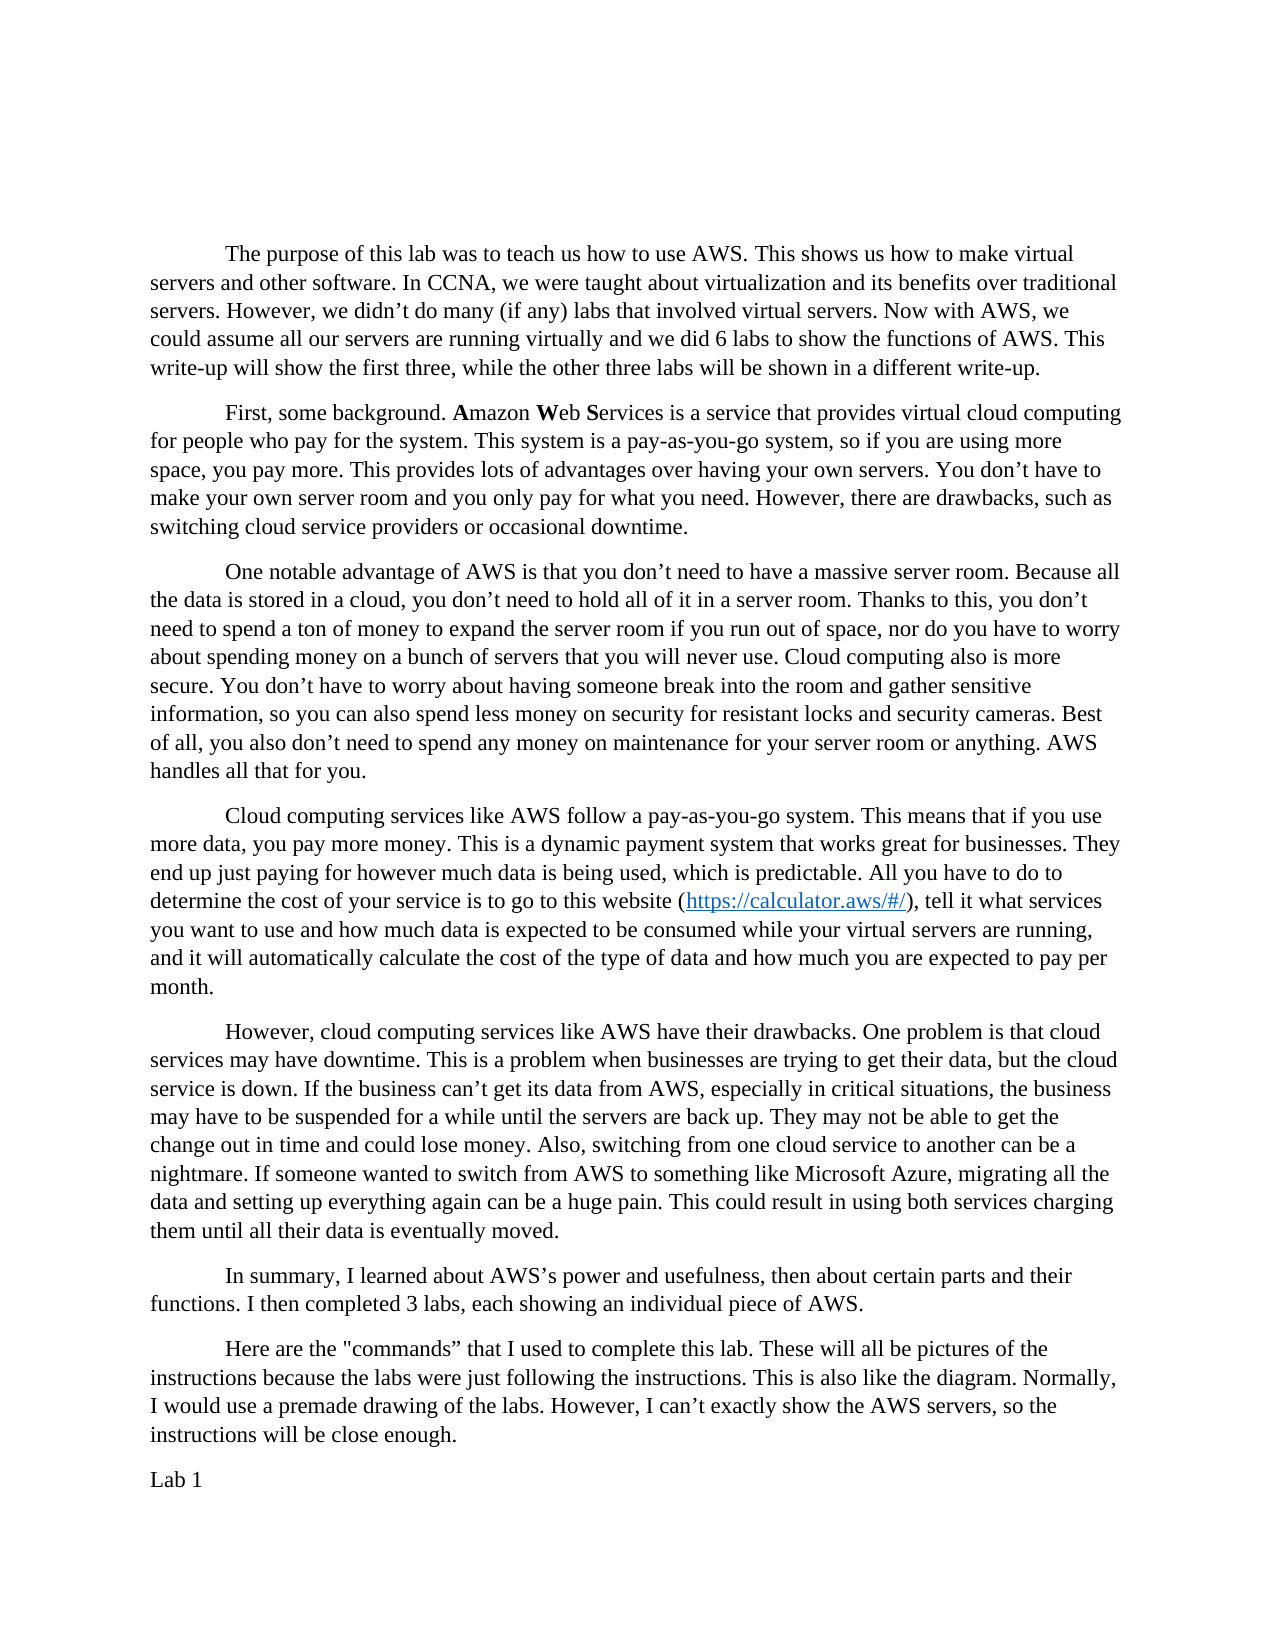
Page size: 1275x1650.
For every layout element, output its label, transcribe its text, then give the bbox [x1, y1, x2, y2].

text One notable advantage of AWS is that you don’t need to have a massive server room. Because all the data is stored in a cloud, you don’t need to hold all of it in a server room. Thanks to this, you don’t need to spend a ton of money to expand the server room if you run out of space, nor do you have to worry about spending money on a bunch of servers that you will never use. Cloud computing also is more secure. You don’t have to worry about having someone break into the room and gather sensitive information, so you can also spend less money on security for resistant locks and security cameras. Best of all, you also don’t need to spend any money on maintenance for your server room or anything. AWS handles all that for you. [150, 558, 1125, 783]
text However, cloud computing services like AWS have their drawbacks. One problem is that cloud services may have downtime. This is a problem when businesses are trying to get their data, but the cloud service is down. If the business can’t get its data from AWS, especially in critical situations, the business may have to be suspended for a while until the servers are back up. They may not be able to get the change out in time and could lose money. Also, switching from one cloud service to another can be a nightmare. If someone wanted to switch from AWS to something like Microsoft Azure, migrating all the data and setting up everything again can be a huge pain. This could result in using both services charging them until all their data is eventually moved. [150, 1018, 1125, 1243]
text In summary, I learned about AWS’s power and usefulness, then about certain parts and their functions. I then completed 3 labs, each showing an individual piece of AWS. [150, 1262, 1125, 1317]
text Here are the "commands” that I used to complete this lab. These will all be pictures of the instructions because the labs were just following the instructions. This is also like the diagram. Normally, I would use a premade drawing of the labs. However, I can’t exactly show the AWS servers, so the instructions will be close enough. [150, 1336, 1125, 1447]
text The purpose of this lab was to teach us how to use AWS. This shows us how to make virtual servers and other software. In CCNA, we were taught about virtualization and its benefits over traditional servers. However, we didn’t do many (if any) labs that involved virtual servers. Now with AWS, we could assume all our servers are running virtually and we did 6 labs to show the functions of AWS. This write-up will show the first three, while the other three labs will be shown in a different write-up. [150, 240, 1125, 380]
text Lab 1 [150, 1466, 1125, 1492]
text Cloud computing services like AWS follow a pay-as-you-go system. This means that if you use more data, you pay more money. This is a dynamic payment system that works great for businesses. They end up just paying for however much data is being used, which is predictable. All you have to do to determine the cost of your service is to go to this website (https://calculator.aws/#/), tell it what services you want to use and how much data is expected to be consumed while your virtual servers are running, and it will automatically calculate the cost of the type of data and how much you are expected to pay per month. [150, 802, 1125, 999]
text First, some background. Amazon Web Services is a service that provides virtual cloud computing for people who pay for the system. This system is a pay-as-you-go system, so if you are using more space, you pay more. This provides lots of advantages over having your own servers. You don’t have to make your own server room and you only pay for what you need. However, there are drawbacks, such as switching cloud service providers or occasional downtime. [150, 399, 1125, 539]
